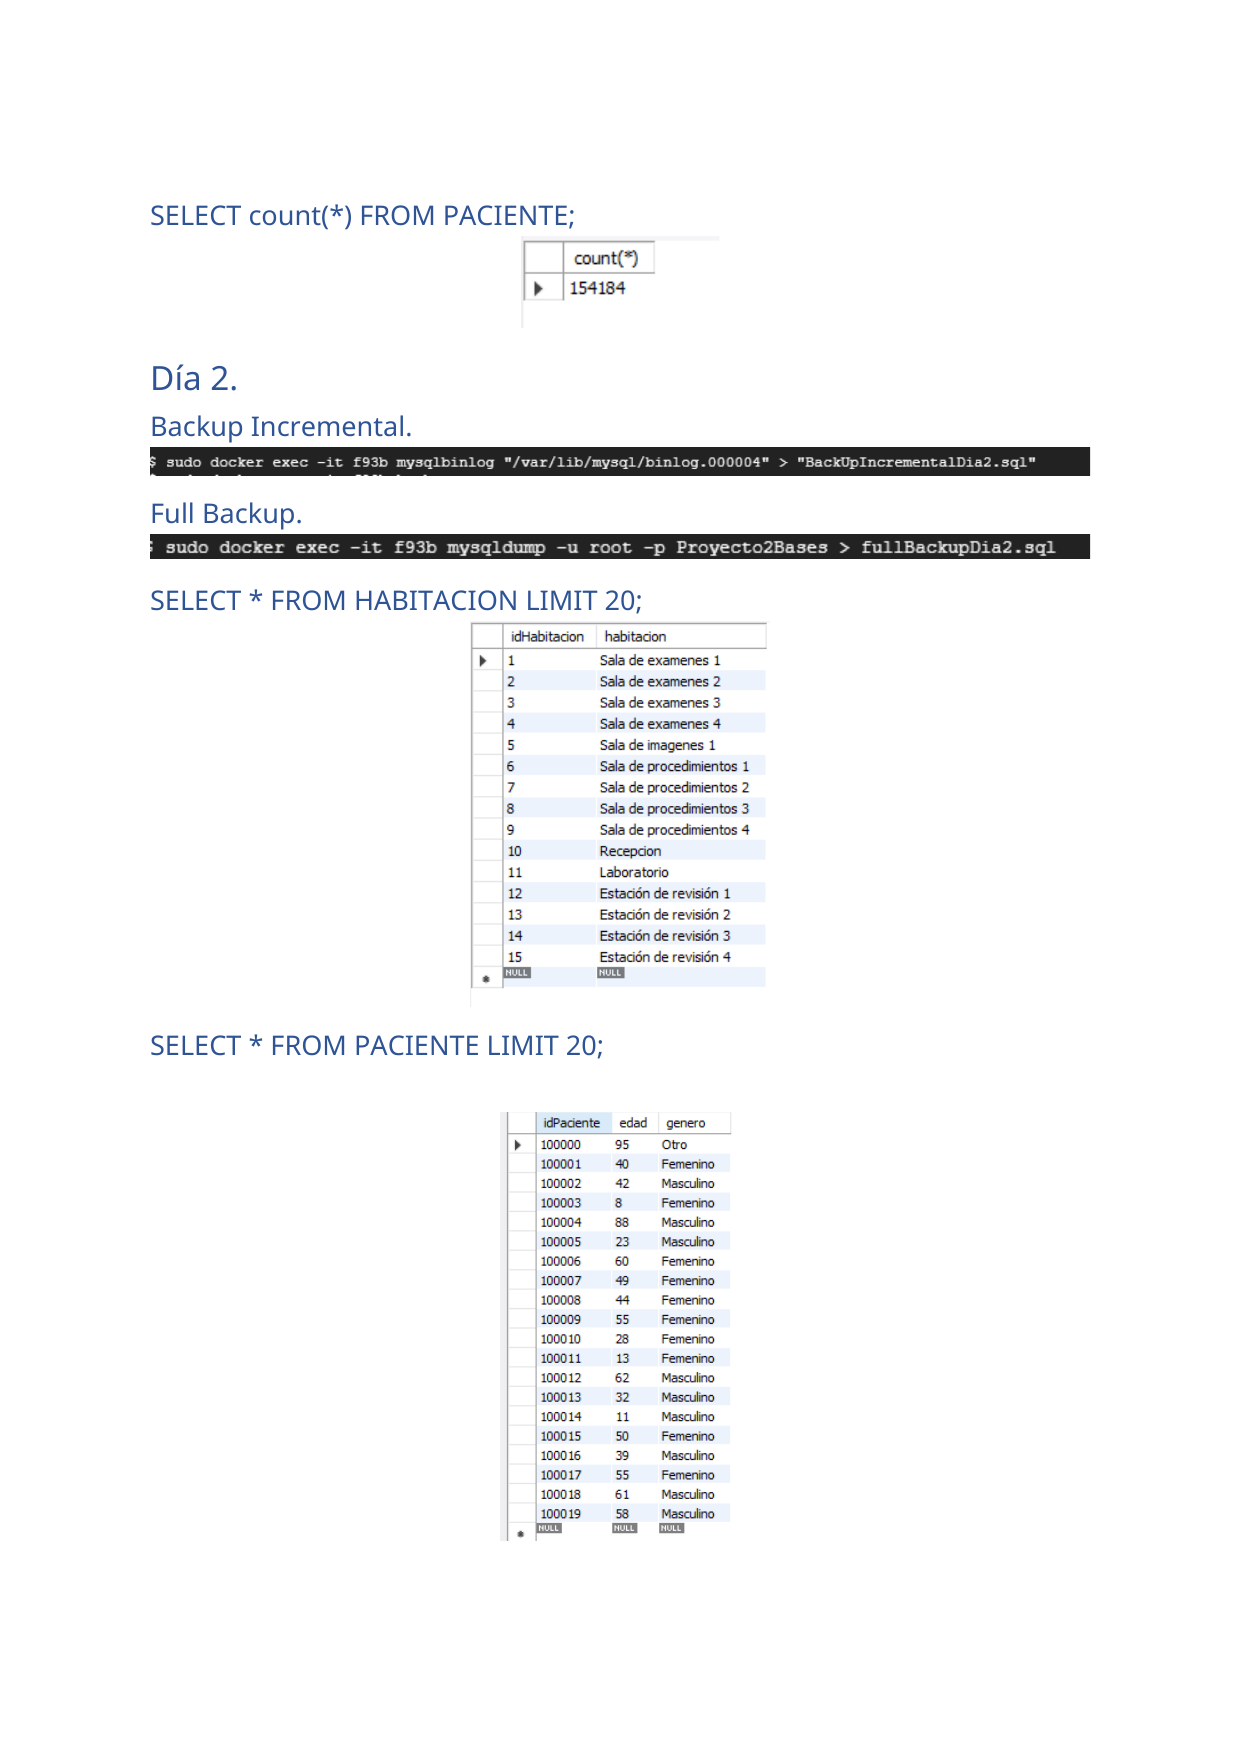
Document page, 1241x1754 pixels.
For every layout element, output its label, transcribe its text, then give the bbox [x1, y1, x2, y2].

subtitle SELECT * FROM HABITACION LIMIT 20; [150, 581, 1090, 618]
subtitle SELECT * FROM PACIENTE LIMIT 20; [150, 1026, 1090, 1063]
subtitle SELECT count(*) FROM PACIENTE; [150, 197, 1090, 234]
subtitle Full Backup. [150, 495, 1090, 532]
subtitle Backup Incremental. [150, 408, 1090, 444]
subtitle Día 2. [150, 354, 1090, 400]
picture [150, 534, 1091, 559]
picture [499, 1112, 742, 1541]
picture [470, 621, 771, 1007]
picture [521, 236, 720, 328]
picture [150, 447, 1091, 476]
